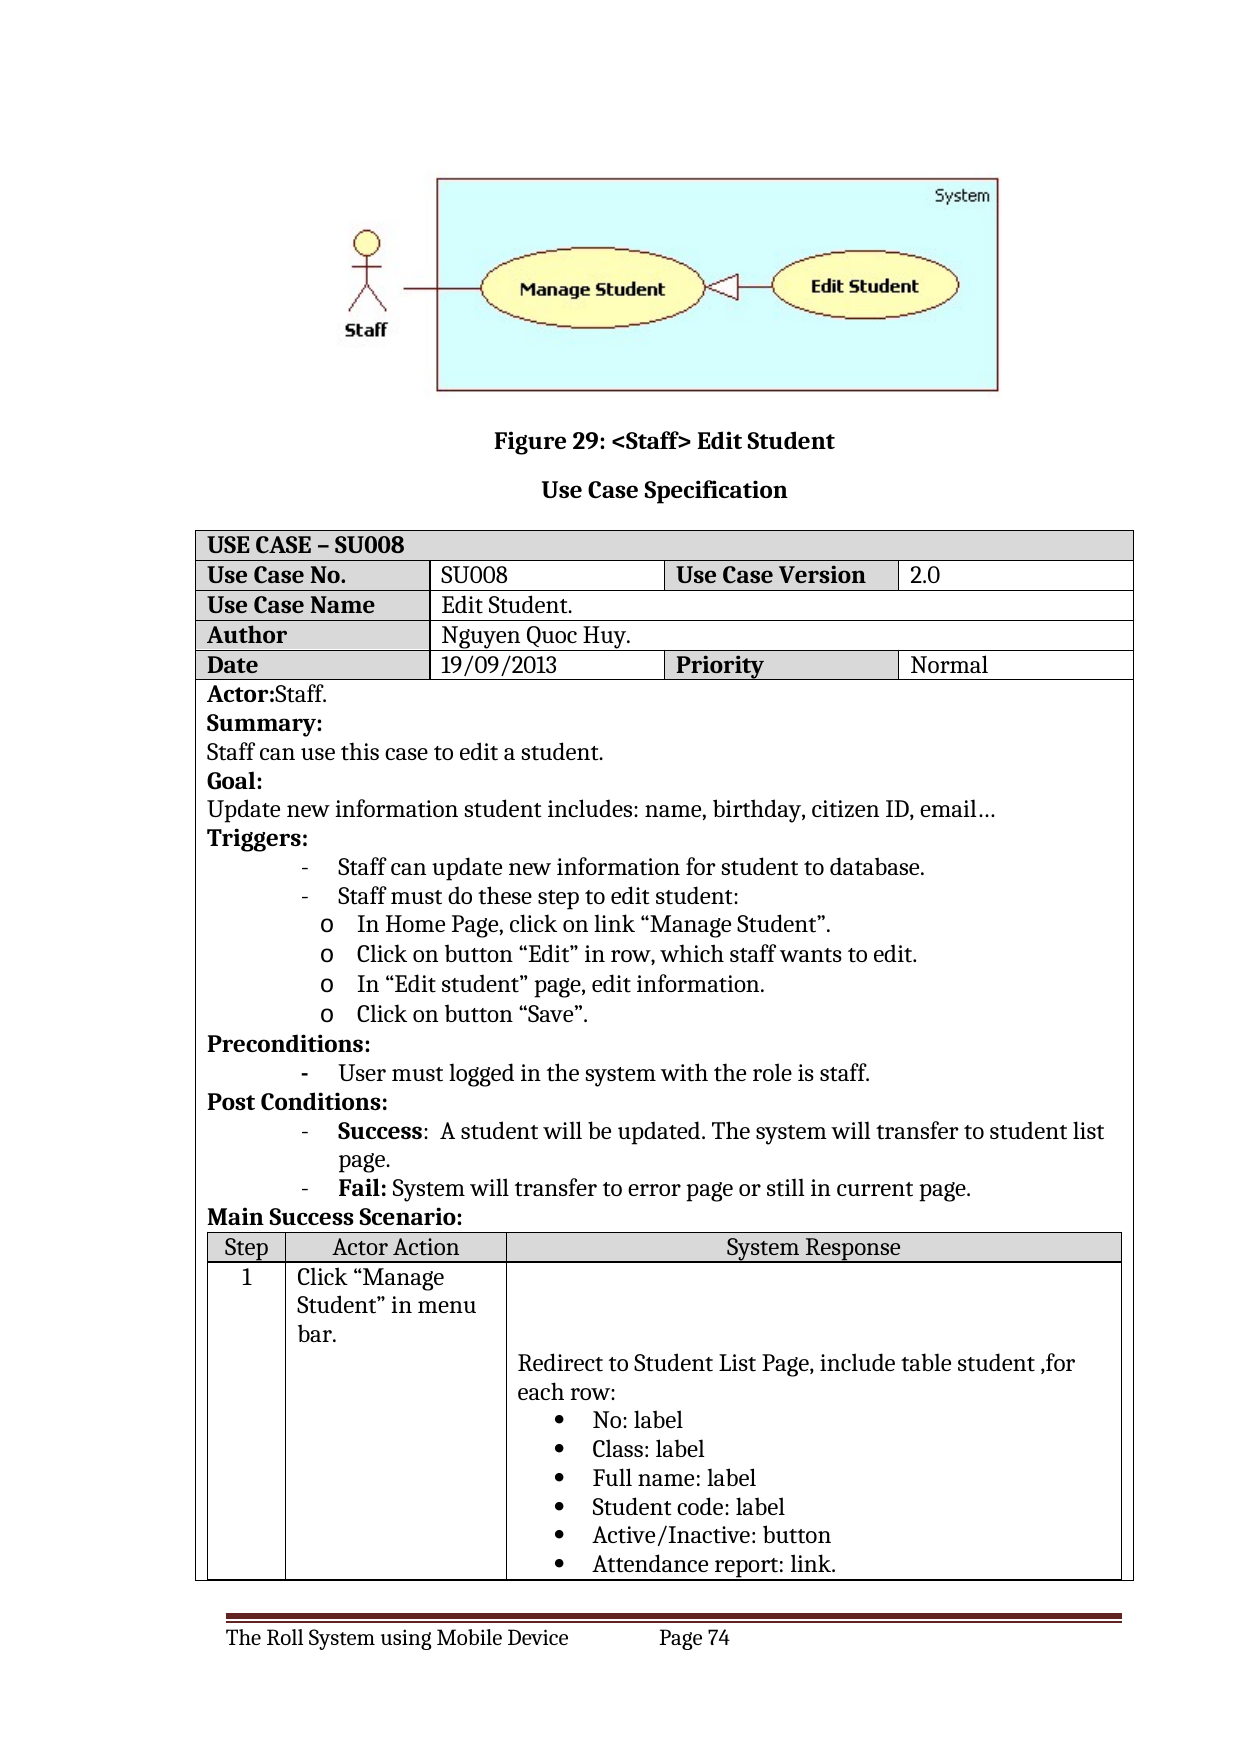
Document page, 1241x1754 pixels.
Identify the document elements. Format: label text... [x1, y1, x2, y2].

table_cell Use Case No. [196, 561, 429, 590]
table_cell SU008 [431, 561, 664, 590]
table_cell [196, 680, 1133, 1580]
table_cell Author [196, 621, 429, 649]
table_cell Use Case Version [665, 561, 898, 590]
table_cell Priority [665, 651, 898, 679]
text Figure 29: <Staff> Edit Student [207, 427, 1122, 456]
subtitle Use Case Specification [207, 476, 1122, 505]
picture [299, 147, 1030, 423]
table_cell Use Case Name [196, 591, 429, 620]
table_cell Edit Student. [431, 591, 1133, 620]
table_header USE CASE – SU008 [196, 531, 1133, 560]
table_cell 19/09/2013 [431, 651, 664, 679]
table_cell Date [196, 651, 429, 679]
table_cell Nguyen Quoc Huy. [431, 621, 1133, 649]
table_cell 2.0 [899, 561, 1133, 590]
table_cell Normal [899, 651, 1133, 679]
